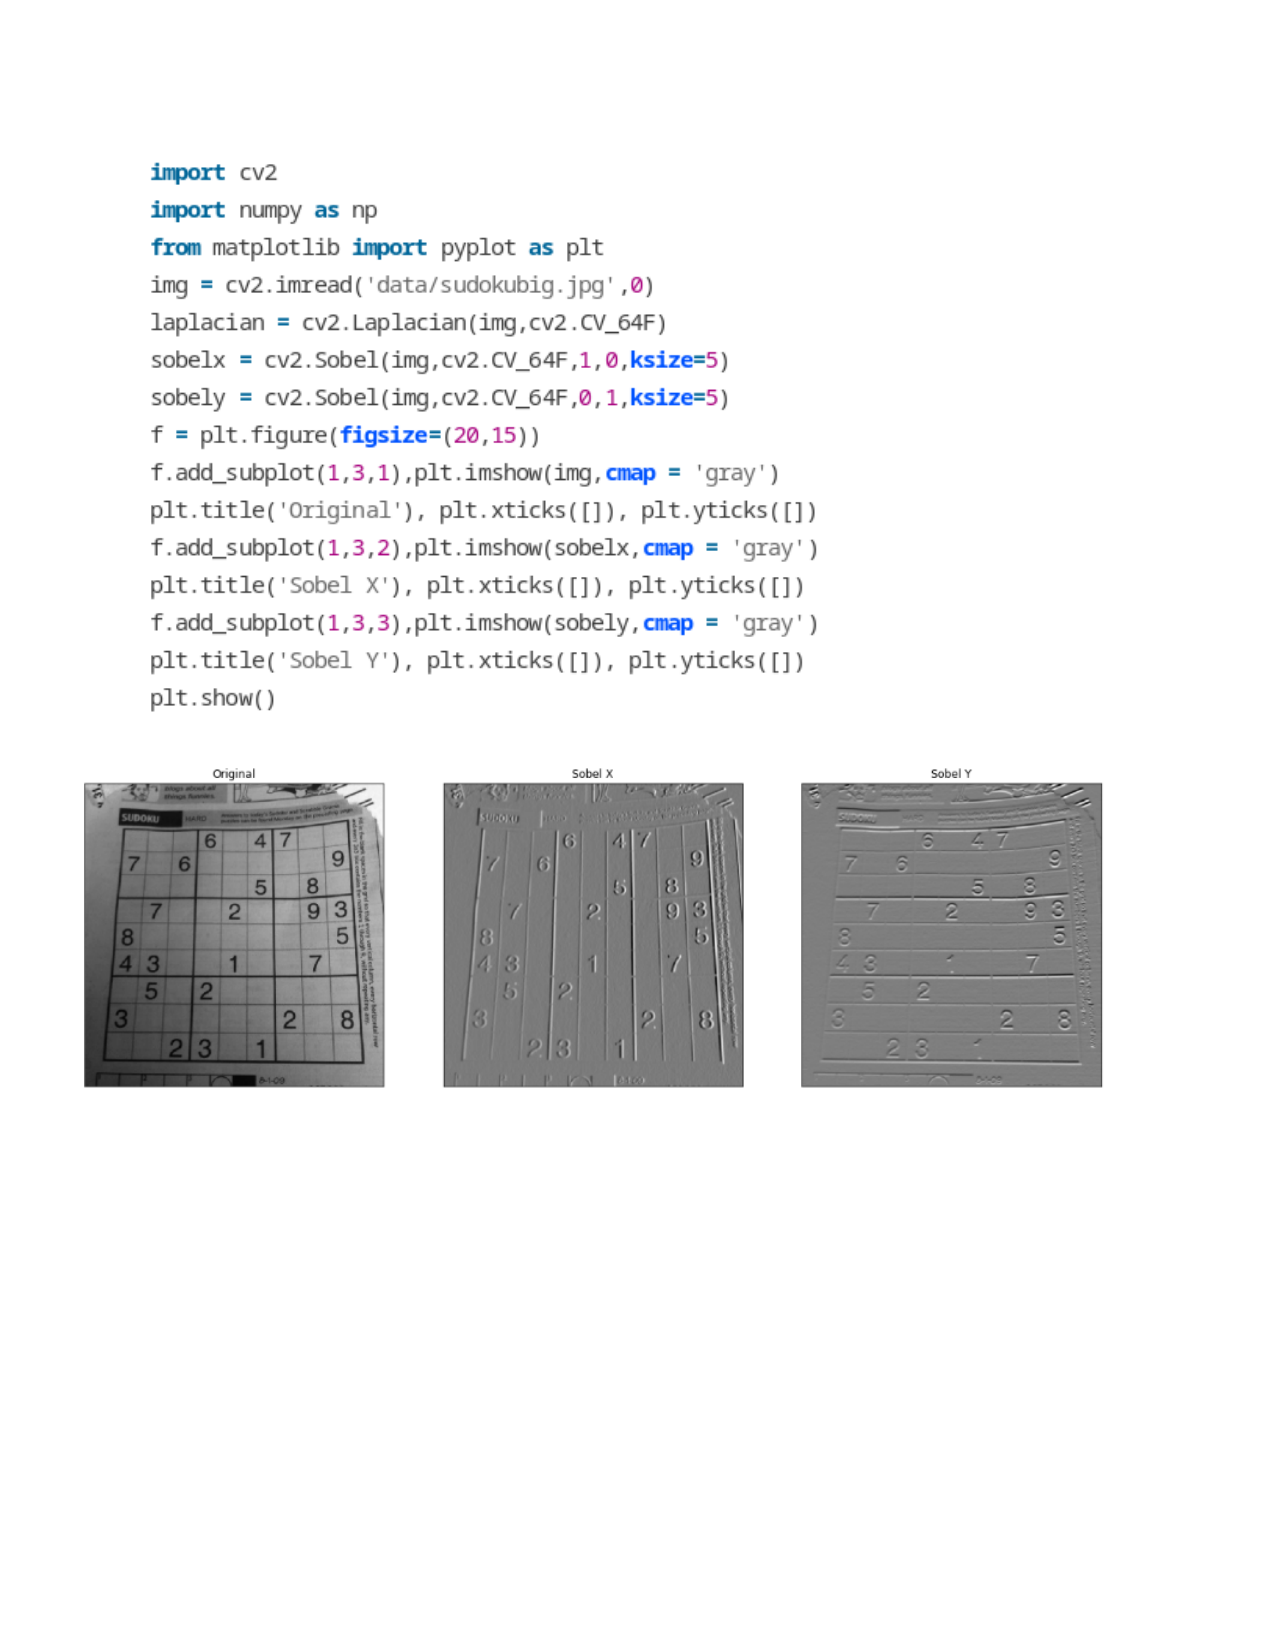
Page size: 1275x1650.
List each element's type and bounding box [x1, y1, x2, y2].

picture [71, 760, 1125, 1100]
